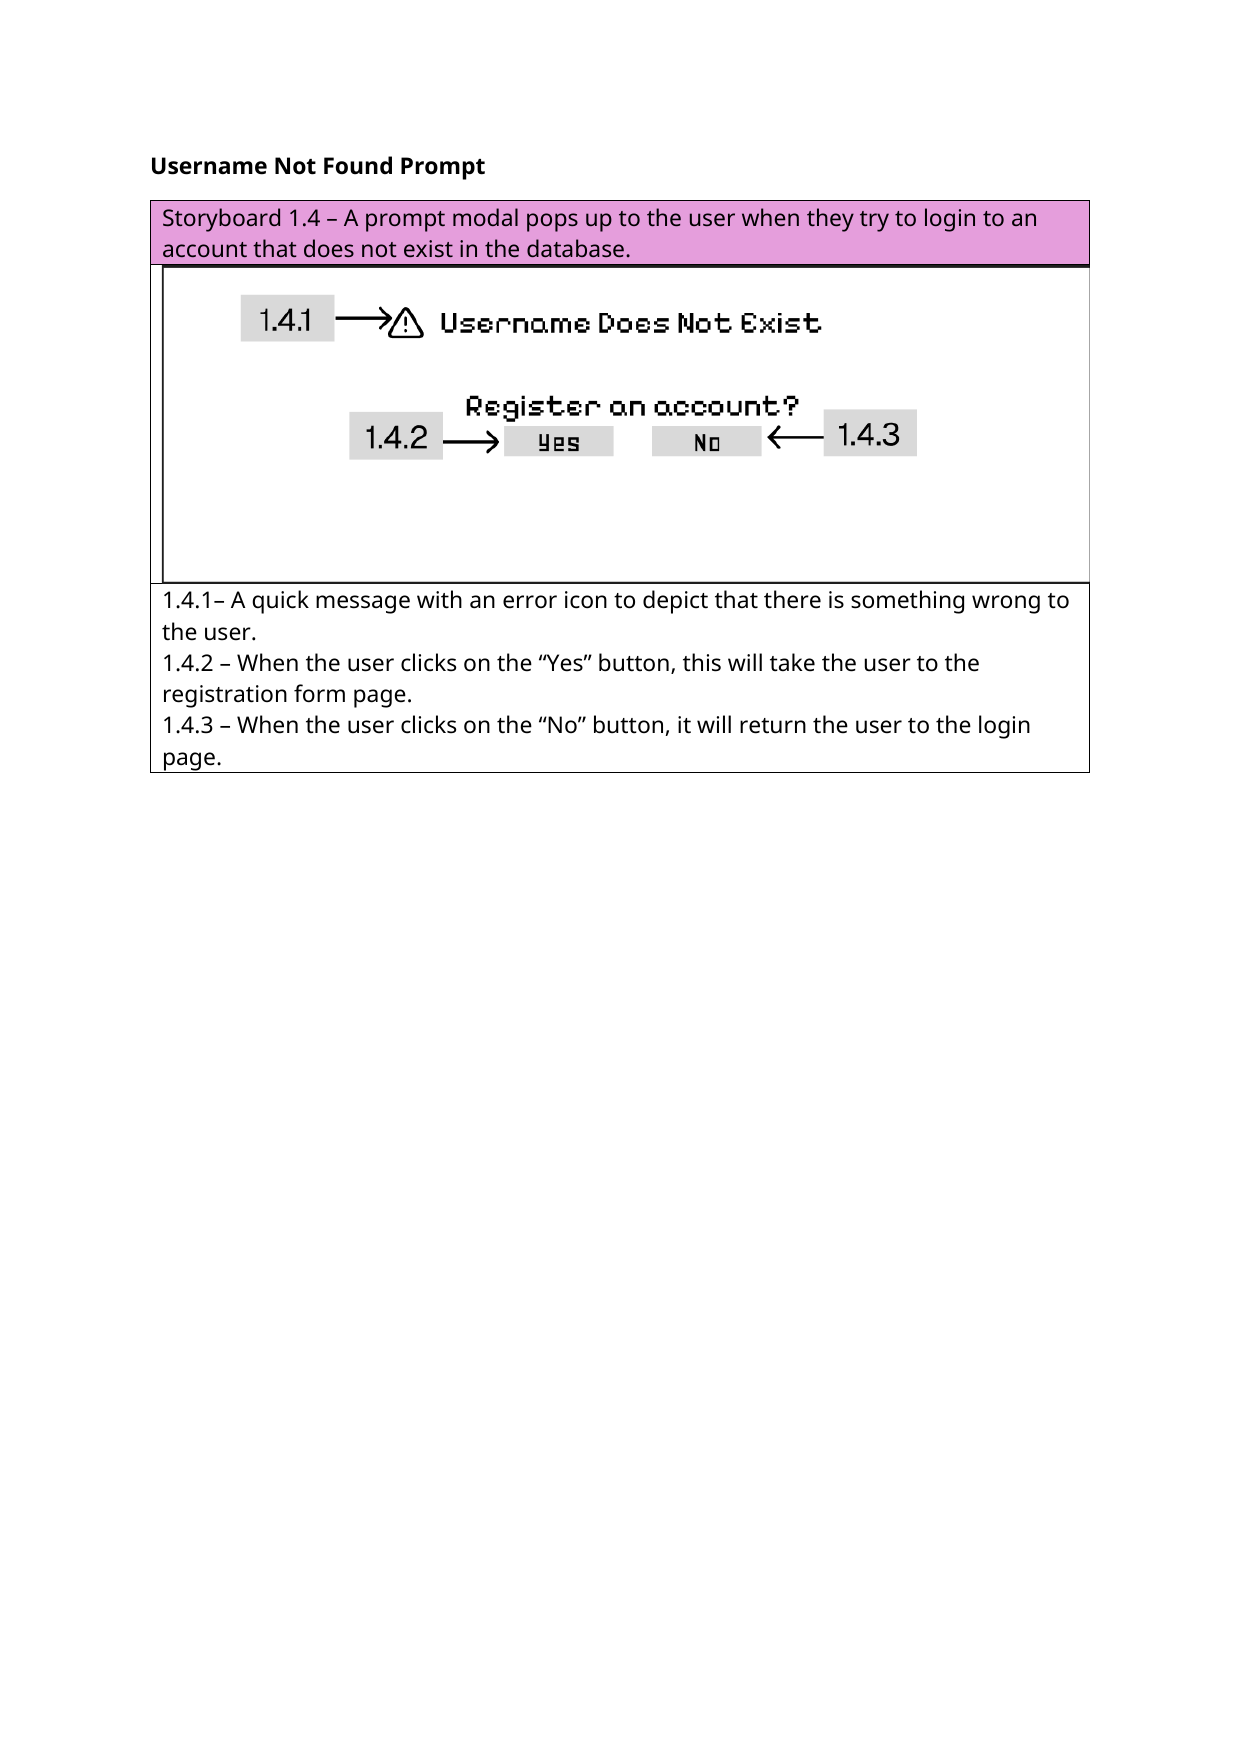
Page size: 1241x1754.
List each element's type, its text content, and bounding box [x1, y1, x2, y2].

table_cell [151, 265, 161, 583]
table_cell 1.4.1– A quick message with an error icon to depict that there is something wrong to the user. 1.4.2 – When the user clicks on the “Yes” button, this will take the user to the registration form page. 1.4.3 – When the user clicks on the “No” button, it will return the user to the login page. [151, 584, 1089, 772]
table_header Storyboard 1.4 – A prompt modal pops up to the user when they try to login to an account that does not exist in the database. [151, 201, 1089, 264]
picture [161, 265, 1090, 584]
text Username Not Found Prompt [150, 150, 1090, 181]
